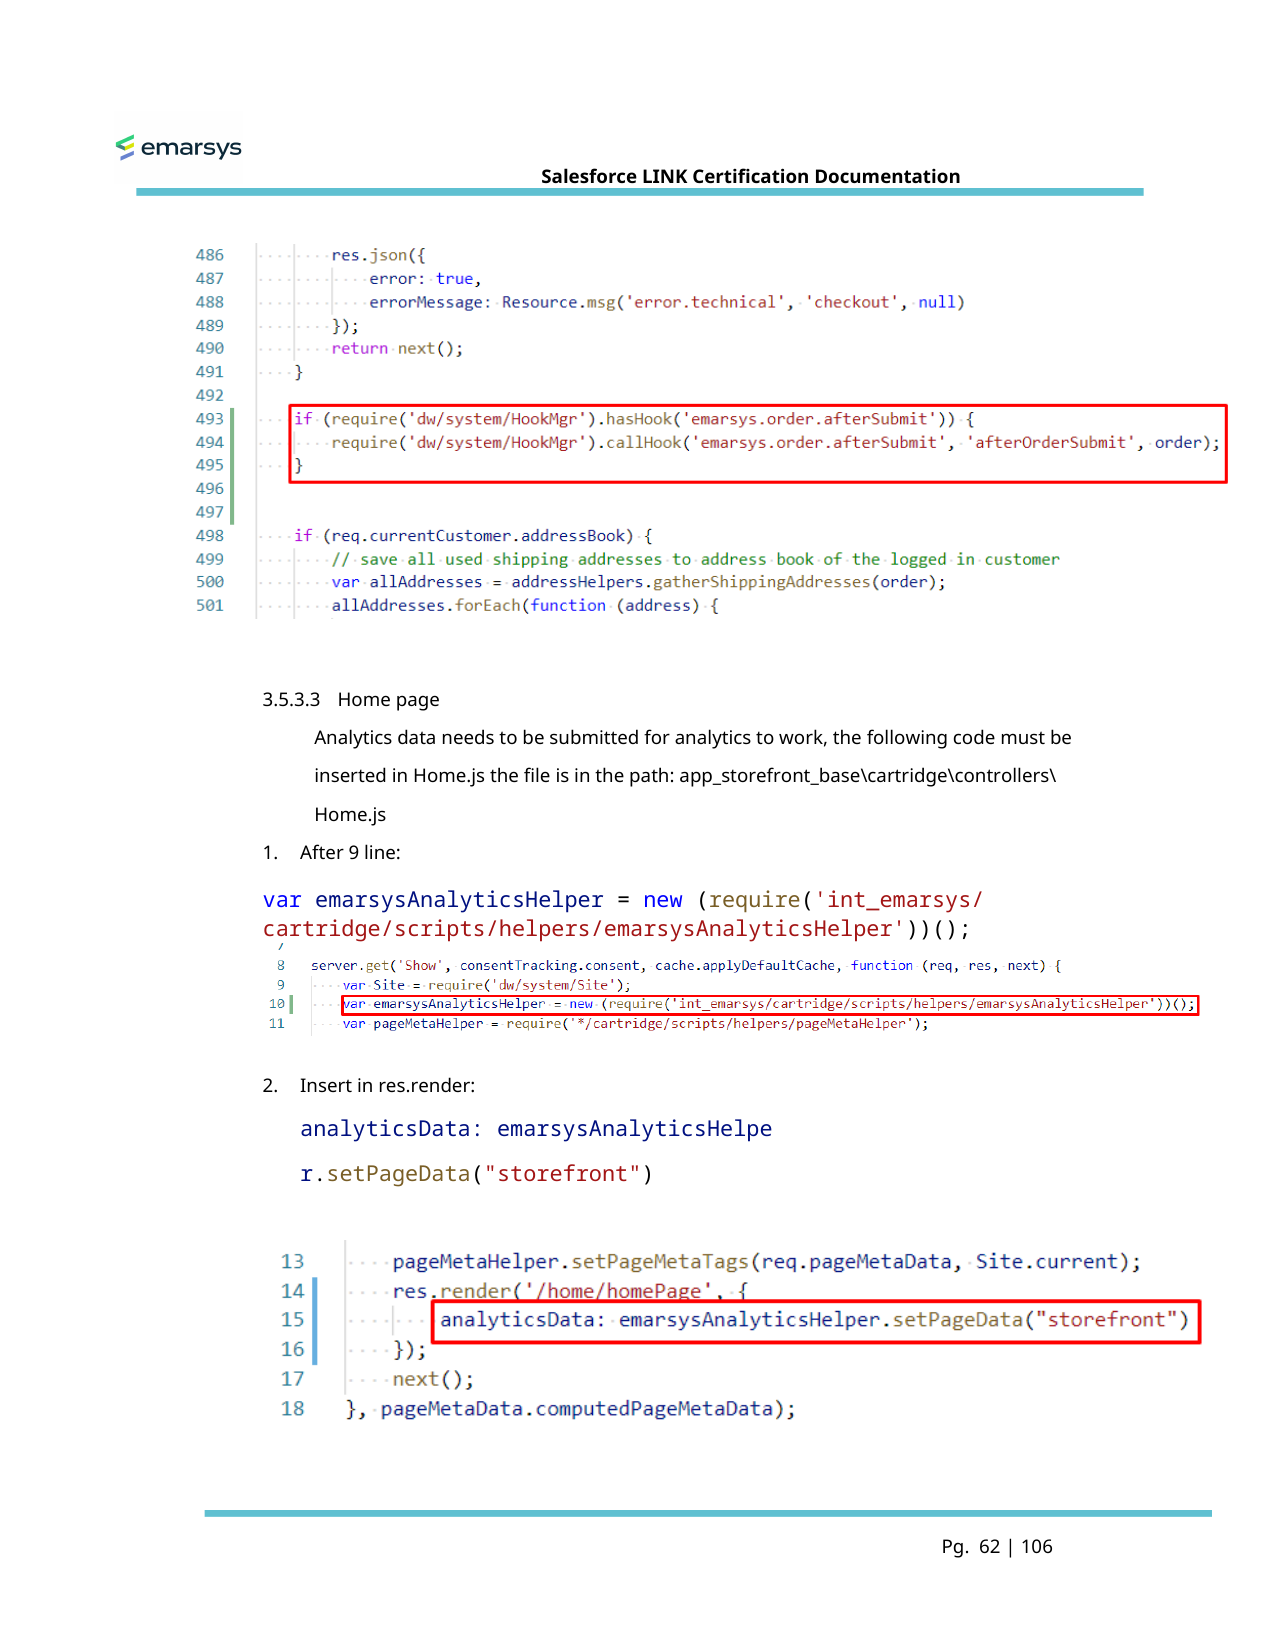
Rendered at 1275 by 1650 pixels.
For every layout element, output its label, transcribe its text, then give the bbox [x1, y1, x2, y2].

picture [136, 188, 1144, 196]
picture [262, 1240, 1203, 1431]
list Analytics data needs to be submitted for analytics to work, the following code must be inserted in Home.js the file is in the path: app_storefront_base\cartridge\controllers\Home.js [314, 724, 1087, 826]
picture [187, 243, 1233, 619]
picture [113, 111, 244, 184]
list After 9 line: [262, 839, 1087, 864]
picture [262, 943, 1204, 1036]
list Home page [262, 686, 1087, 712]
list Insert in res.render: analyticsData: emarsysAnalyticsHelper.setPageData("storefront") [262, 1073, 1087, 1188]
text var emarsysAnalyticsHelper = new (require('int_emarsys/cartridge/scripts/helpers/emarsysAnalyticsHelper'))(); [262, 883, 1087, 943]
picture [204, 1510, 1212, 1517]
